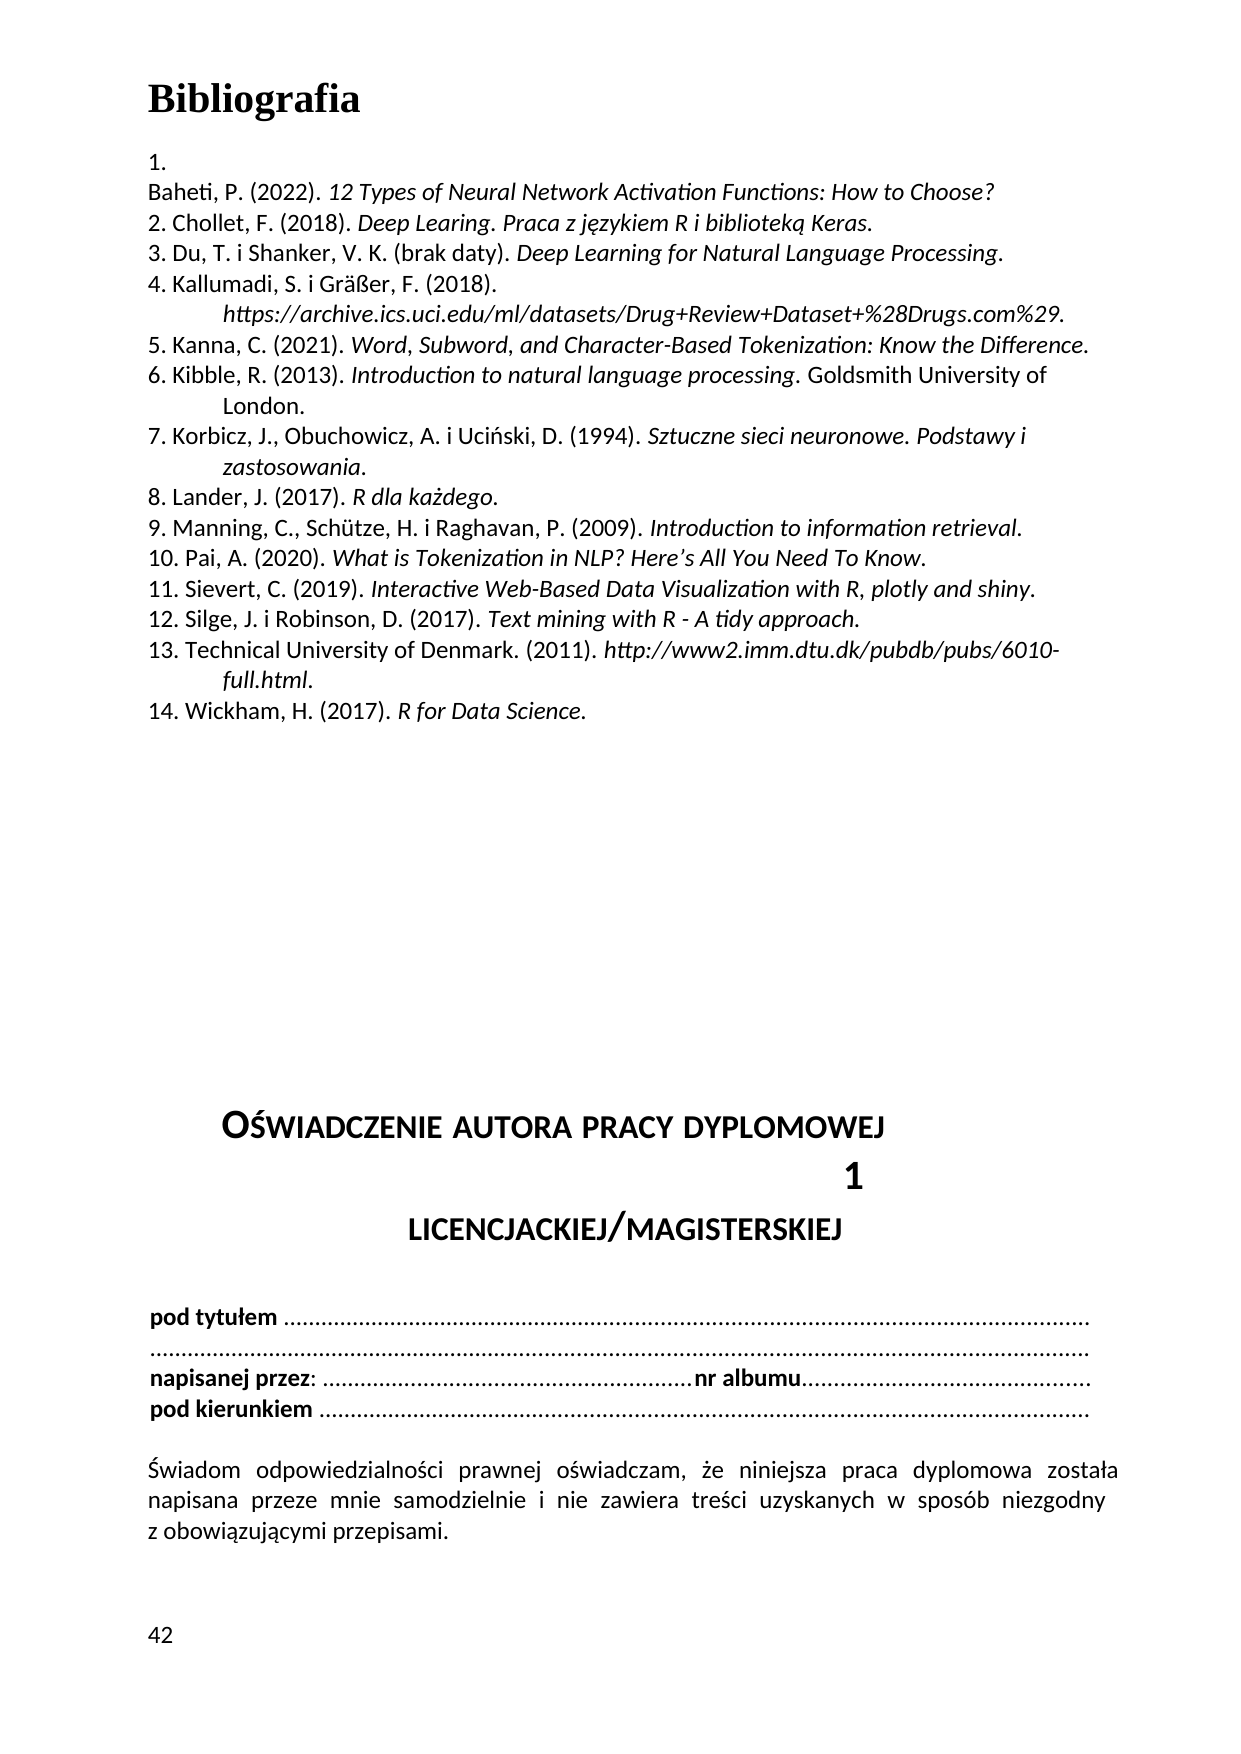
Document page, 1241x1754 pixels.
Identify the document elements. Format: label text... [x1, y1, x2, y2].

text 14. Wickham, H. (2017). R for Data Science. [148, 695, 1122, 726]
text 7. Korbicz, J., Obuchowicz, A. i Uciński, D. (1994). Sztuczne sieci neuronowe. Podstawy i zastosowania. [148, 420, 1122, 481]
text 1. Baheti, P. (2022). 12 Types of Neural Network Activation Functions: How to Choose? [148, 146, 1122, 176]
text 9. Manning, C., Schütze, H. i Raghavan, P. (2009). Introduction to information retrieval. [148, 512, 1122, 542]
text 2. Chollet, F. (2018). Deep Learing. Praca z językiem R i biblioteką Keras. [148, 207, 1122, 237]
text 5. Kanna, C. (2021). Word, Subword, and Character-Based Tokenization: Know the Difference. [148, 329, 1122, 359]
text 3. Du, T. i Shanker, V. K. (brak daty). Deep Learning for Natural Language Processing. [148, 237, 1122, 268]
text Bibliografia [148, 74, 1122, 122]
text 12. Silge, J. i Robinson, D. (2017). Text mining with R - A tidy approach. [148, 603, 1122, 634]
text 13. Technical University of Denmark. (2011). http://www2.imm.dtu.dk/pubdb/pubs/6010-full.html. [148, 634, 1122, 695]
text 4. Kallumadi, S. i Gräßer, F. (2018). https://archive.ics.uci.edu/ml/datasets/Drug+Review+Dataset+%28Drugs.com%29. [148, 268, 1122, 329]
text 11. Sievert, C. (2019). Interactive Web-Based Data Visualization with R, plotly and shiny. [148, 573, 1122, 603]
text Świadom odpowiedzialności prawnej oświadczam, że niniejsza praca dyplomowa została napisana przeze mnie samodzielnie i nie zawiera treści uzyskanych w sposób niezgodny z obowiązującymi przepisami. [148, 1454, 1120, 1546]
text pod tytułem [149, 1301, 1122, 1332]
text 8. Lander, J. (2017). R dla każdego. [148, 481, 1122, 512]
text 10. Pai, A. (2020). What is Tokenization in NLP? Here’s All You Need To Know. [148, 542, 1122, 573]
text Oświadczenie autora pracy dyplomowej [148, 1098, 1122, 1149]
text pod kierunkiem [149, 1393, 1122, 1423]
text licencjackiej/magisterskiej1 [149, 1149, 1122, 1251]
text napisanej przez: nr albumu [149, 1362, 1122, 1393]
text 6. Kibble, R. (2013). Introduction to natural language processing. Goldsmith University of London. [148, 359, 1122, 420]
